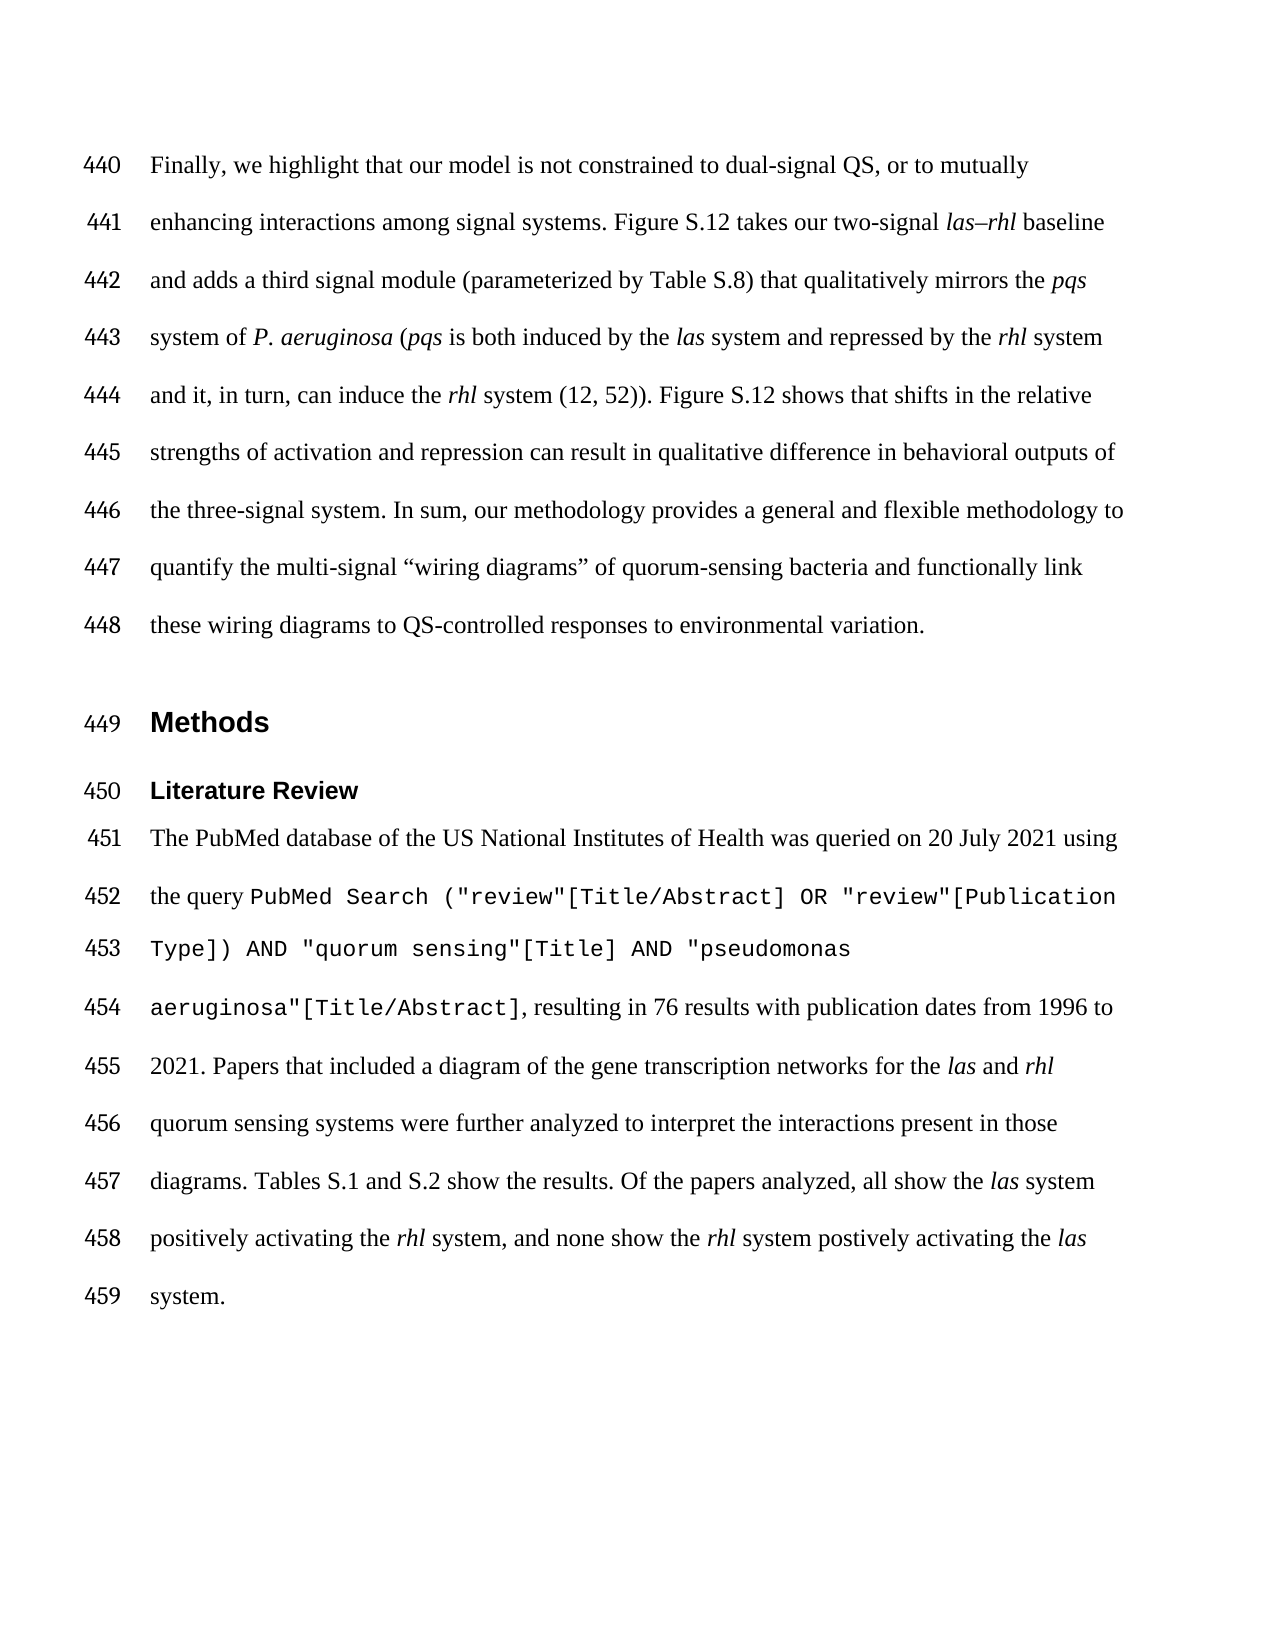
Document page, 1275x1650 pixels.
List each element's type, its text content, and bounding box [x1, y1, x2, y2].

text The PubMed database of the US National Institutes of Health was queried on 20 July 2021 using the query PubMed Search ("review"[Title/Abstract] OR "review"[Publication Type]) AND "quorum sensing"[Title] AND "pseudomonas aeruginosa"[Title/Abstract], resulting in 76 results with publication dates from 1996 to 2021. Papers that included a diagram of the gene transcription networks for the las and rhl quorum sensing systems were further analyzed to interpret the interactions present in those diagrams. Tables S.1 and S.2 show the results. Of the papers analyzed, all show the las system positively activating the rhl system, and none show the rhl system postively activating the las system. [150, 823, 1125, 1309]
subtitle Methods [150, 705, 1125, 738]
text Finally, we highlight that our model is not constrained to dual-signal QS, or to mutually enhancing interactions among signal systems. Figure S.12 takes our two-signal las–rhl baseline and adds a third signal module (parameterized by Table S.8) that qualitatively mirrors the pqs system of P. aeruginosa (pqs is both induced by the las system and repressed by the rhl system and it, in turn, can induce the rhl system (12, 52)). Figure S.12 shows that shifts in the relative strengths of activation and repression can result in qualitative difference in behavioral outputs of the three-signal system. In sum, our methodology provides a general and flexible methodology to quantify the multi-signal “wiring diagrams” of quorum-sensing bacteria and functionally link these wiring diagrams to QS-controlled responses to environmental variation. [150, 150, 1125, 639]
subtitle Literature Review [150, 776, 1125, 805]
